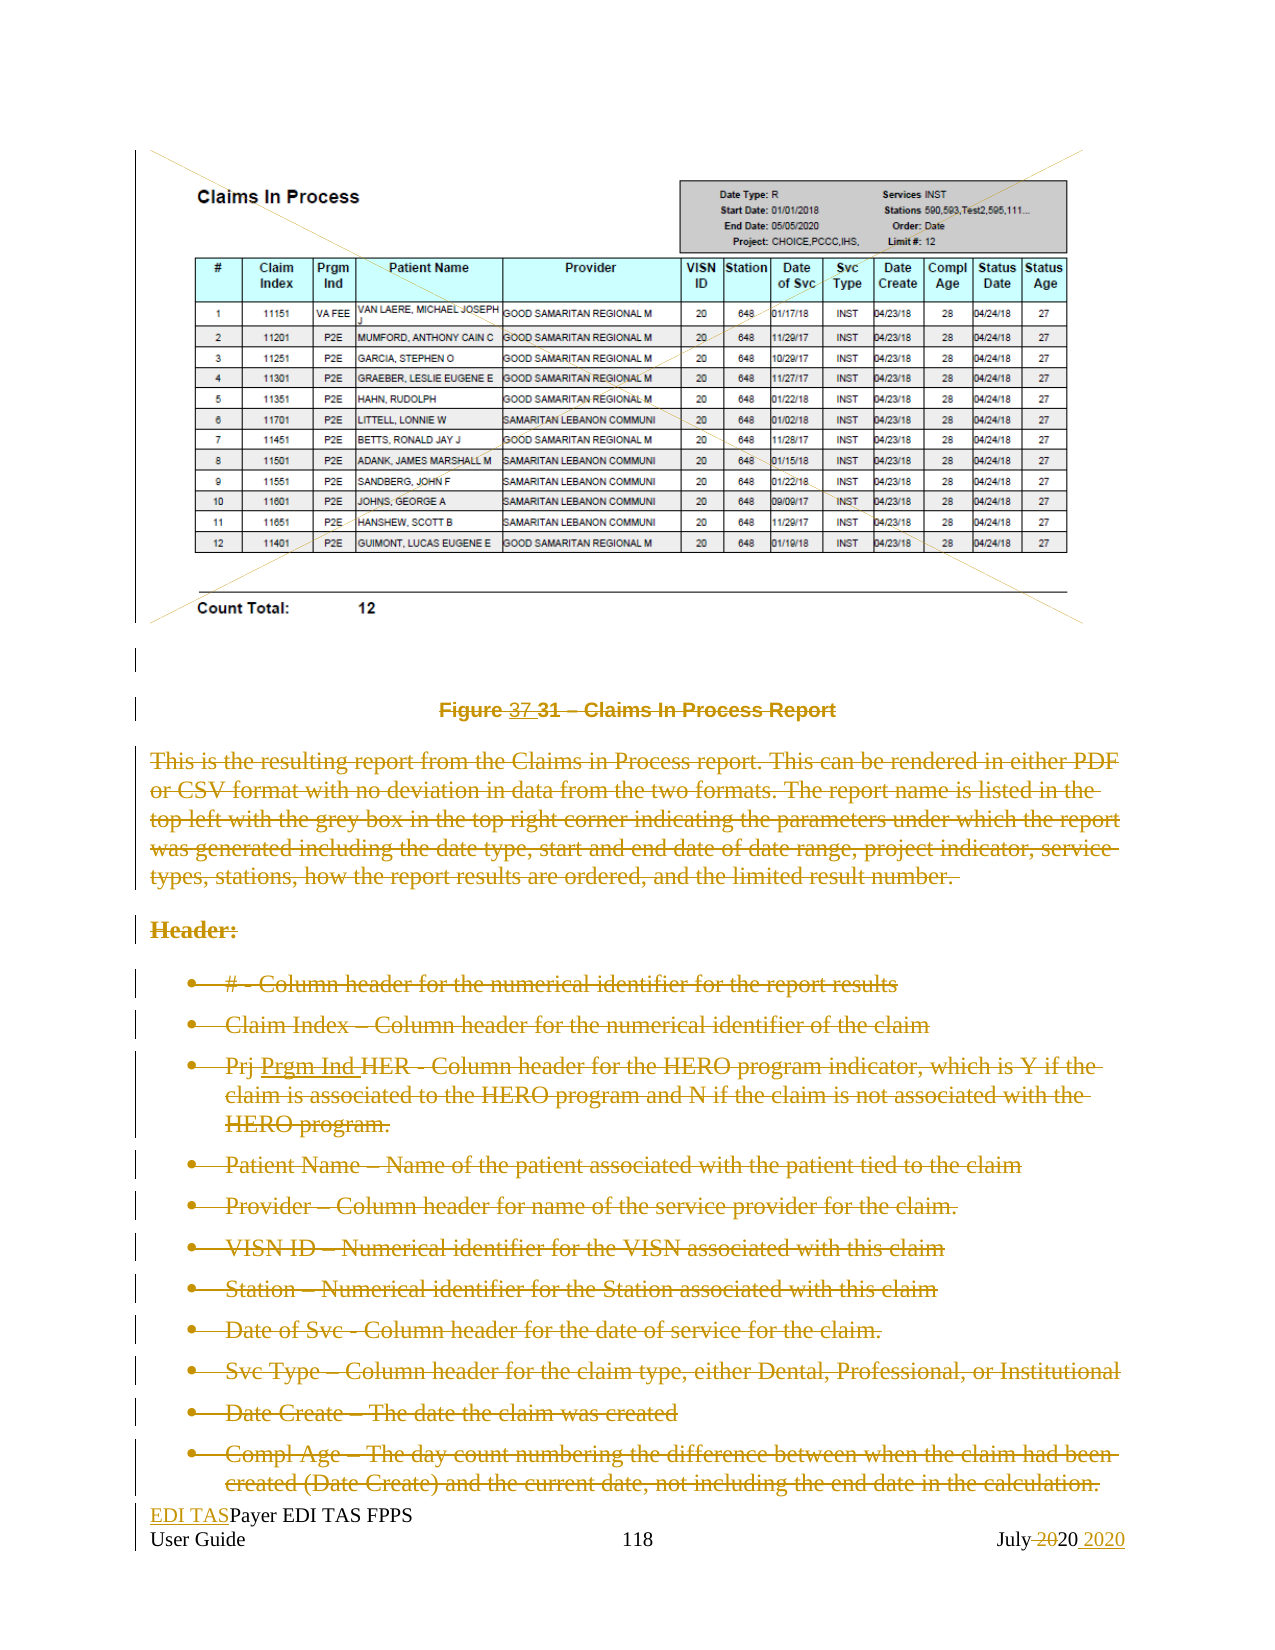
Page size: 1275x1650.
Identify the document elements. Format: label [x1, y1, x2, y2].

picture [153, 150, 1080, 386]
picture [151, 388, 1081, 624]
picture [150, 151, 614, 622]
picture [618, 151, 1083, 622]
